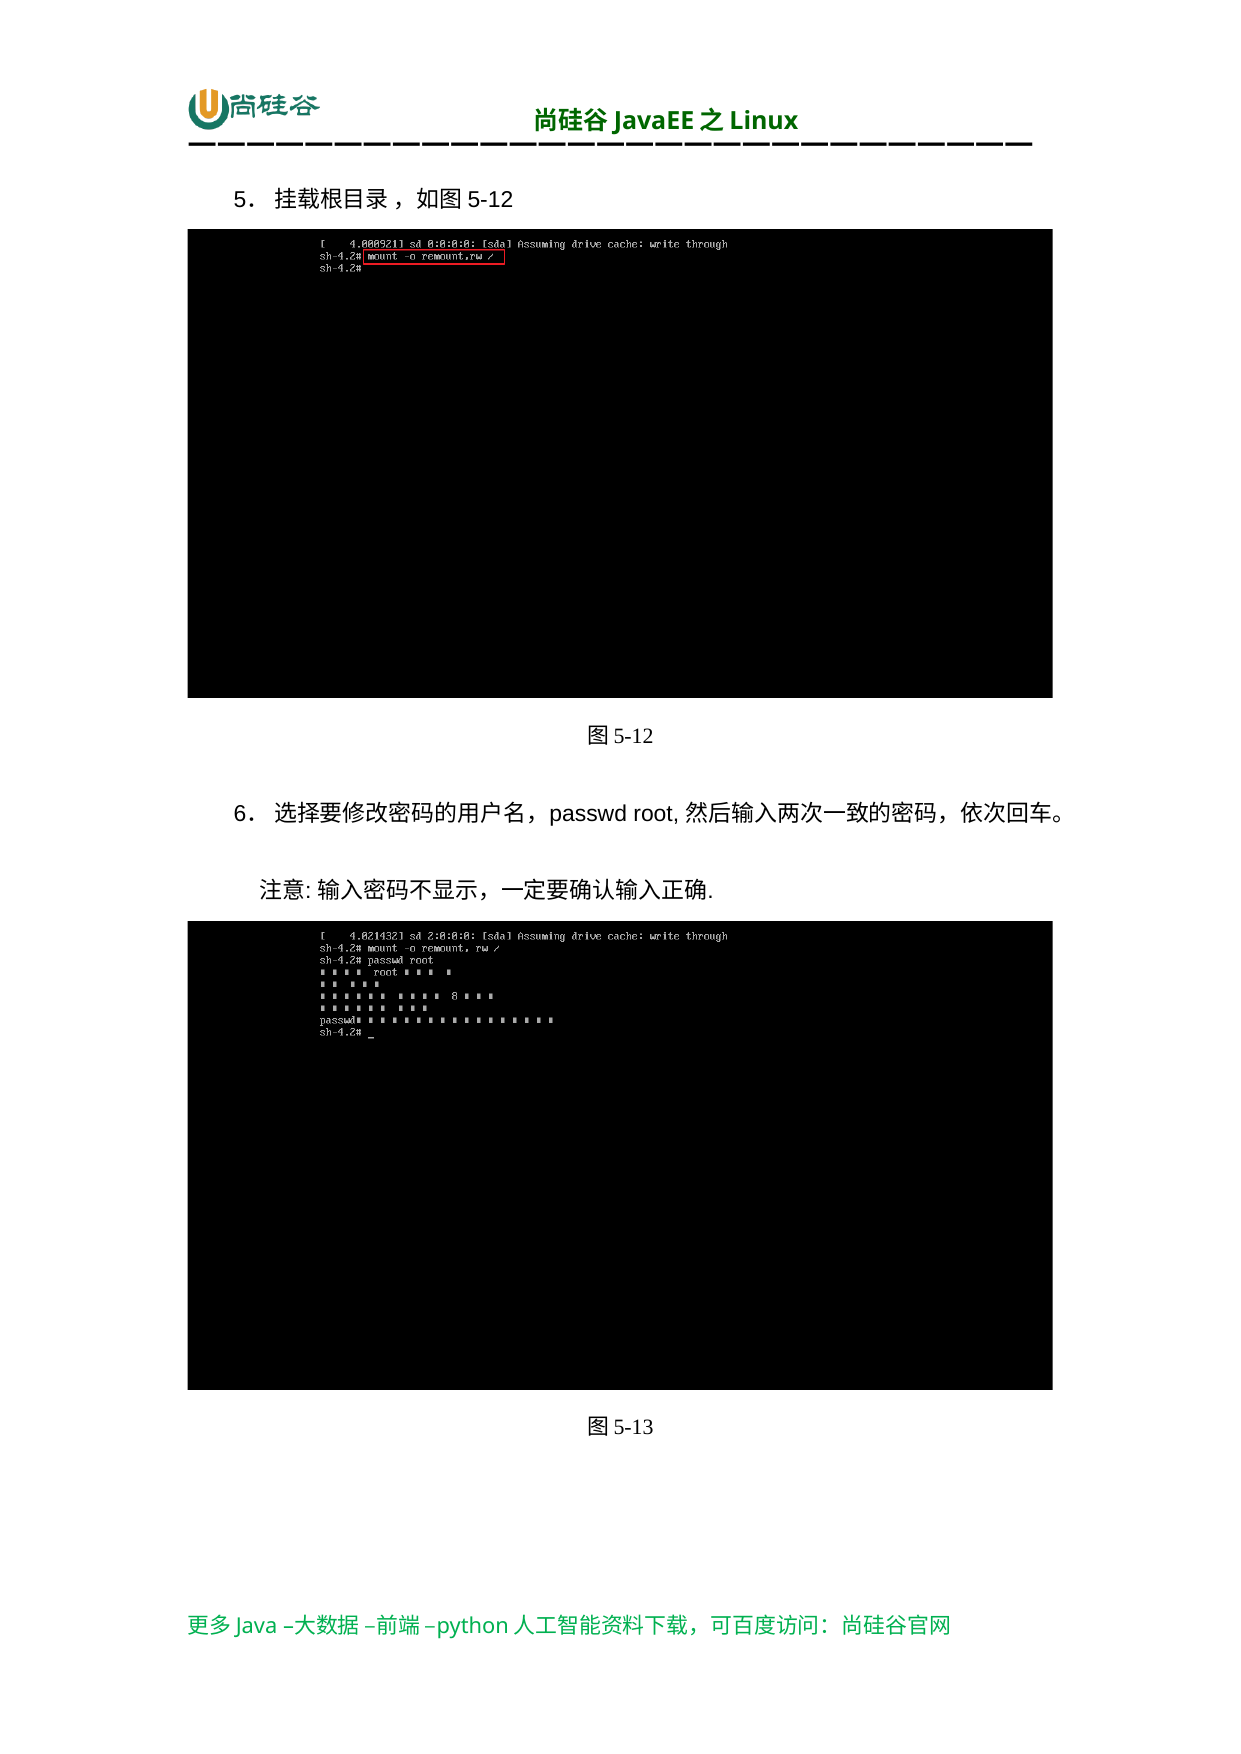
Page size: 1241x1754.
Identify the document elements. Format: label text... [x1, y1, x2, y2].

picture [187, 229, 1053, 698]
text 图5-12 [187, 717, 1053, 750]
text 注意: 输入密码不显示，一定要确认输入正确. [187, 856, 1053, 921]
text 5． 挂载根目录 ，如图5-12 [187, 165, 1053, 229]
text 图5-13 [187, 1409, 1053, 1441]
picture [187, 921, 1053, 1390]
picture [187, 88, 320, 130]
text 6． 选择要修改密码的用户名，passwd root, 然后输入两次一致的密码，依次回车。 [187, 778, 1053, 843]
